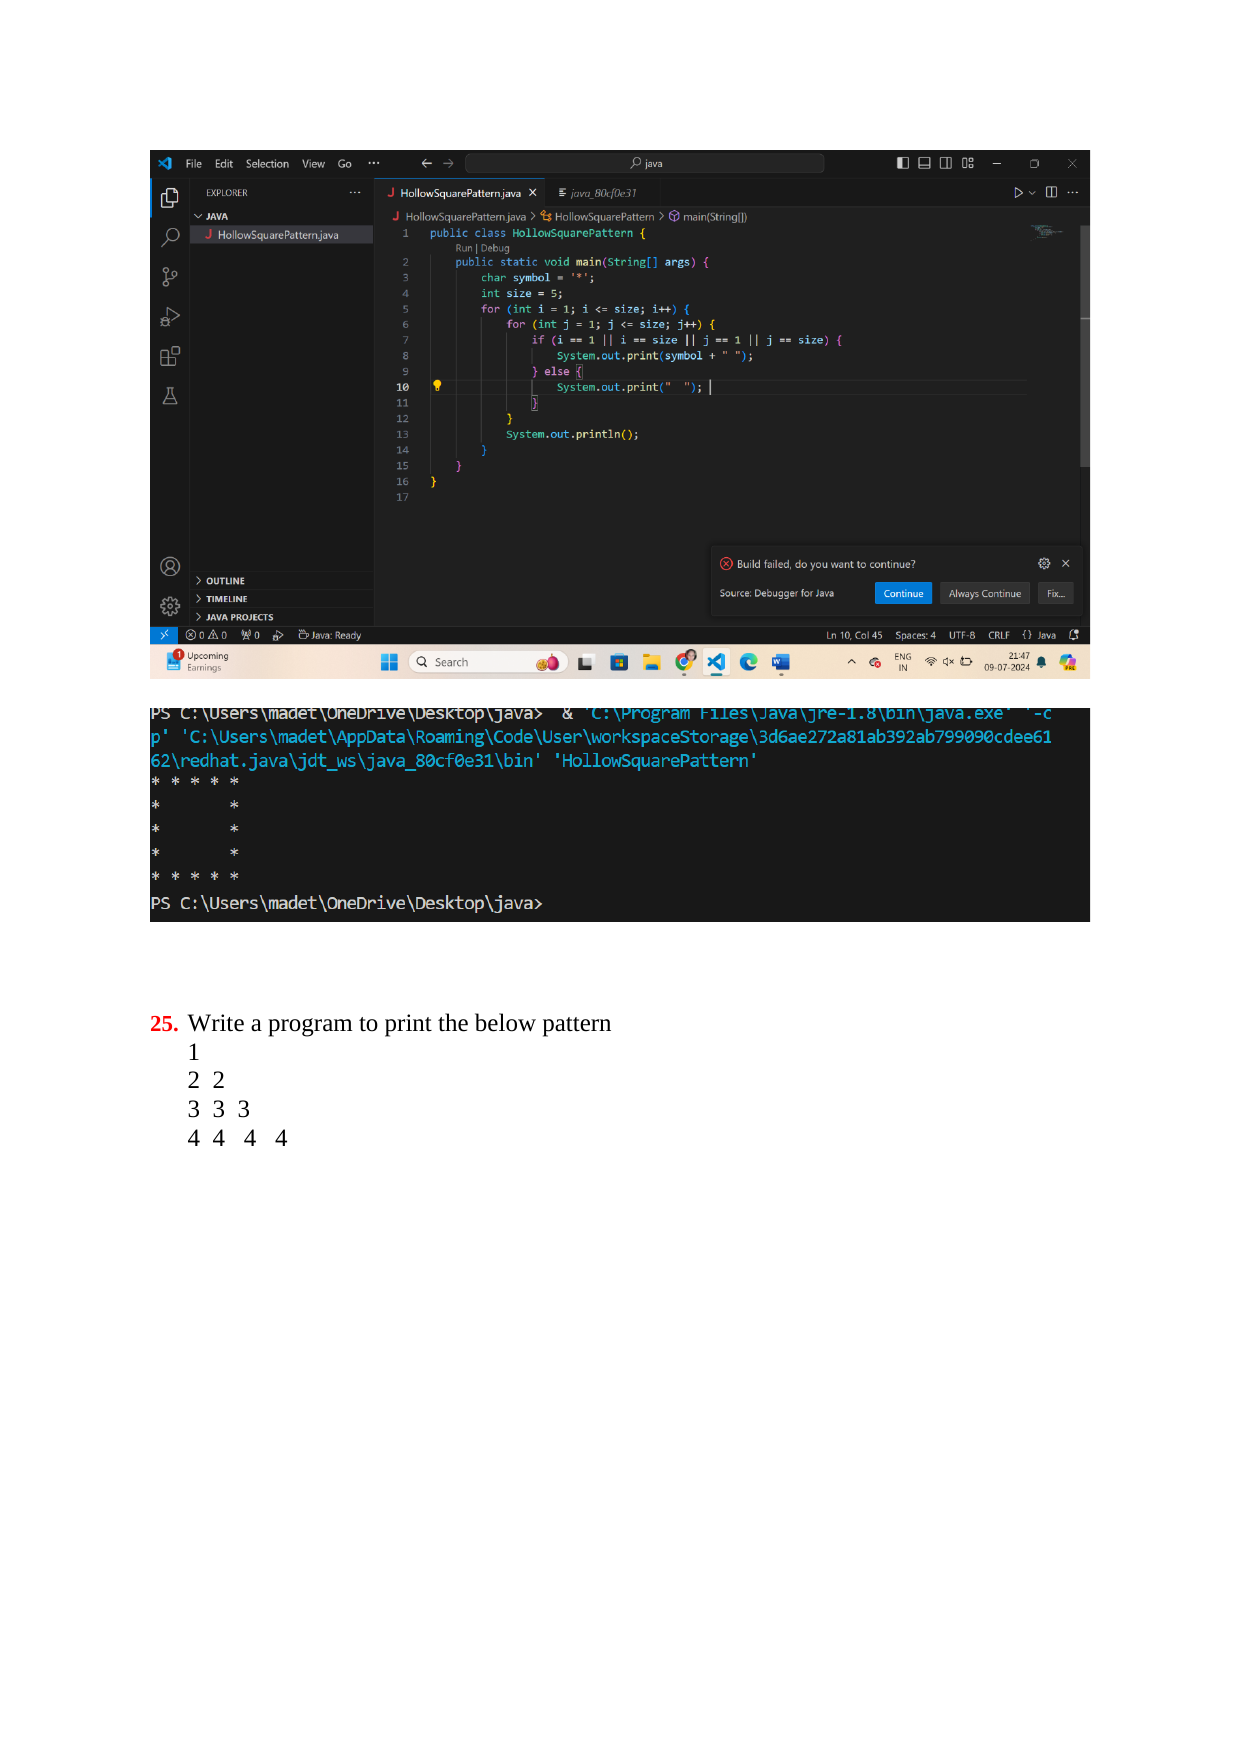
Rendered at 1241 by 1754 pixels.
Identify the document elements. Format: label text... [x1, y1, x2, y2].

text 1 [187, 1037, 1090, 1066]
picture [150, 150, 1091, 679]
text 3 3 3 [187, 1094, 1090, 1123]
list Write a program to print the below pattern [150, 1008, 1090, 1037]
text 2 2 [187, 1066, 1090, 1094]
picture [150, 708, 1091, 922]
list 4 4 4 4 [187, 1123, 1090, 1152]
